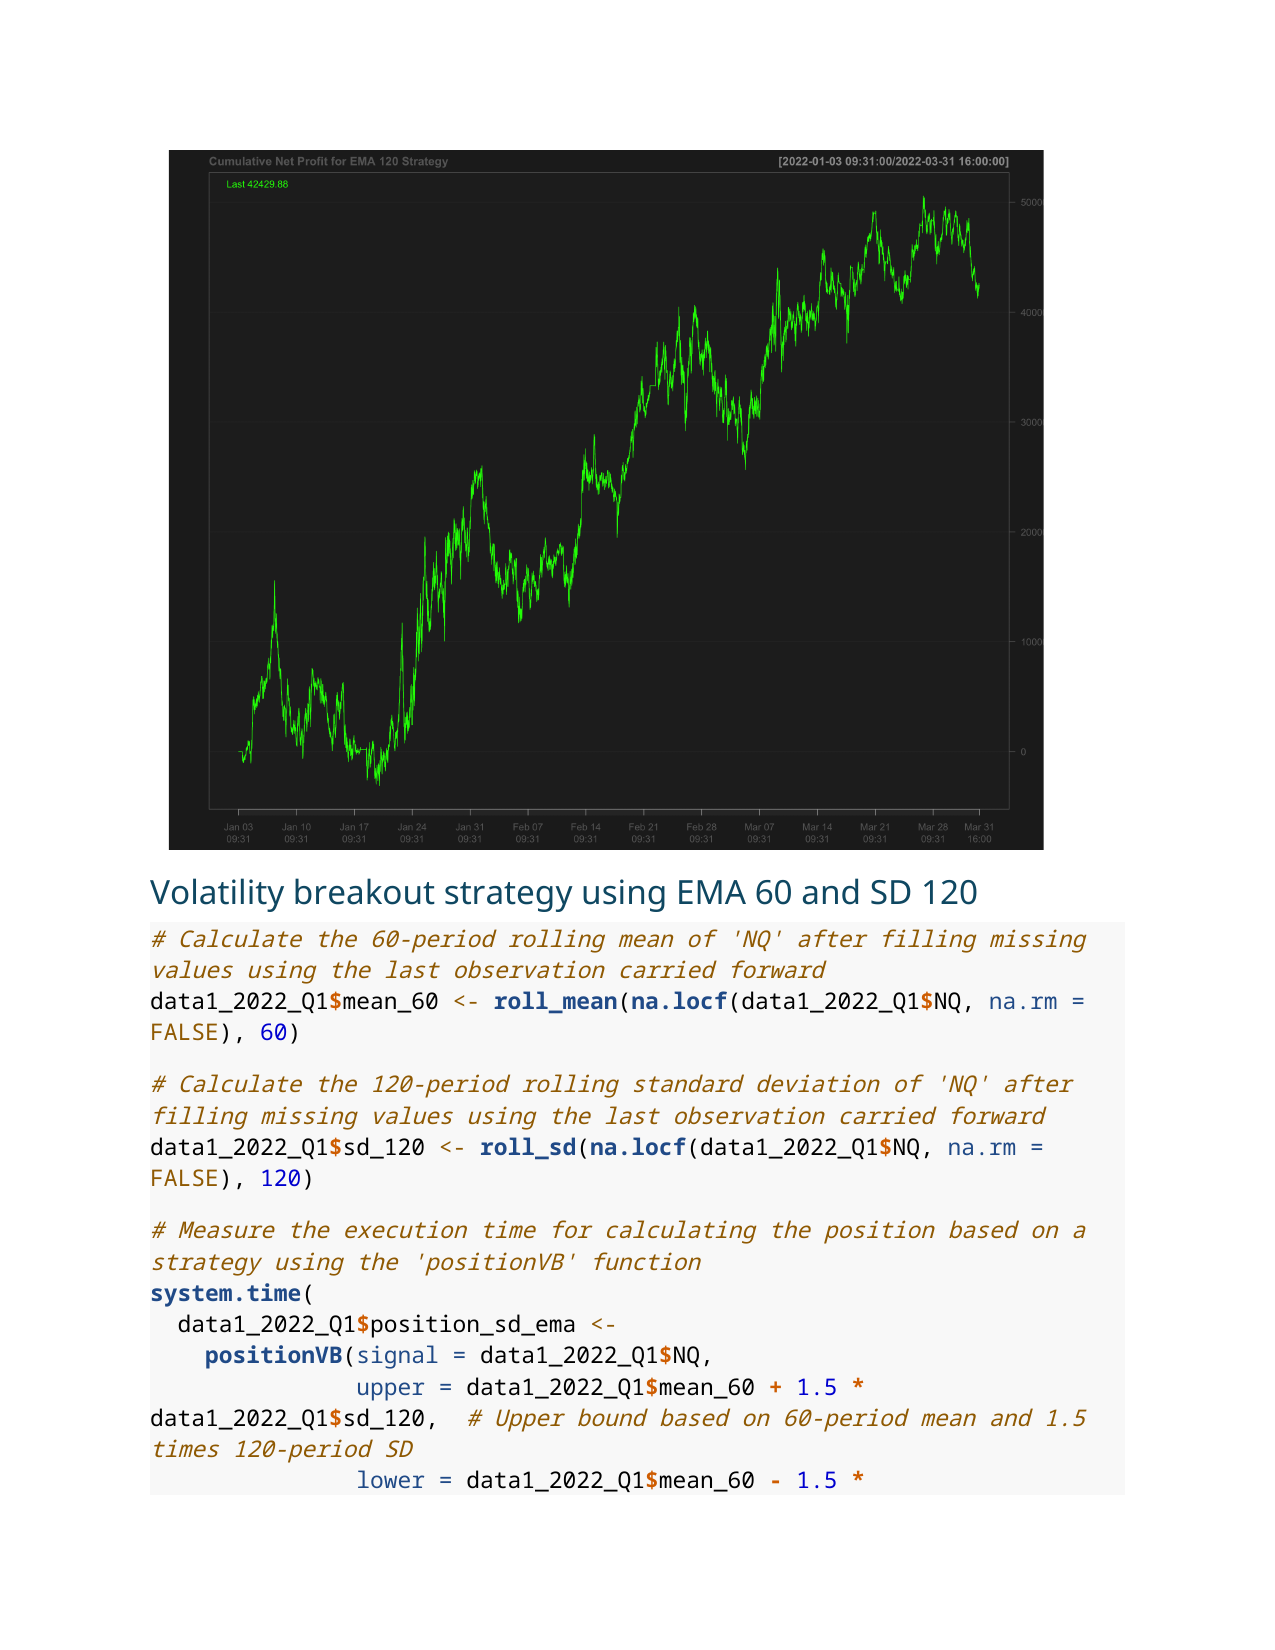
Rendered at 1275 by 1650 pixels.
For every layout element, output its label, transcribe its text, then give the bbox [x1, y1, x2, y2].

picture [168, 150, 1044, 850]
text # Calculate the 60-period rolling mean of 'NQ' after filling missing values using the last observation carried forward data1_2022_Q1$mean_60 <- roll_mean(na.locf(data1_2022_Q1$NQ, na.rm = FALSE), 60) [150, 922, 1125, 1047]
text # Calculate the 120-period rolling standard deviation of 'NQ' after filling missing values using the last observation carried forward data1_2022_Q1$sd_120 <- roll_sd(na.locf(data1_2022_Q1$NQ, na.rm = FALSE), 120) [150, 1068, 1125, 1193]
subtitle Volatility breakout strategy using EMA 60 and SD 120 [150, 869, 1125, 914]
